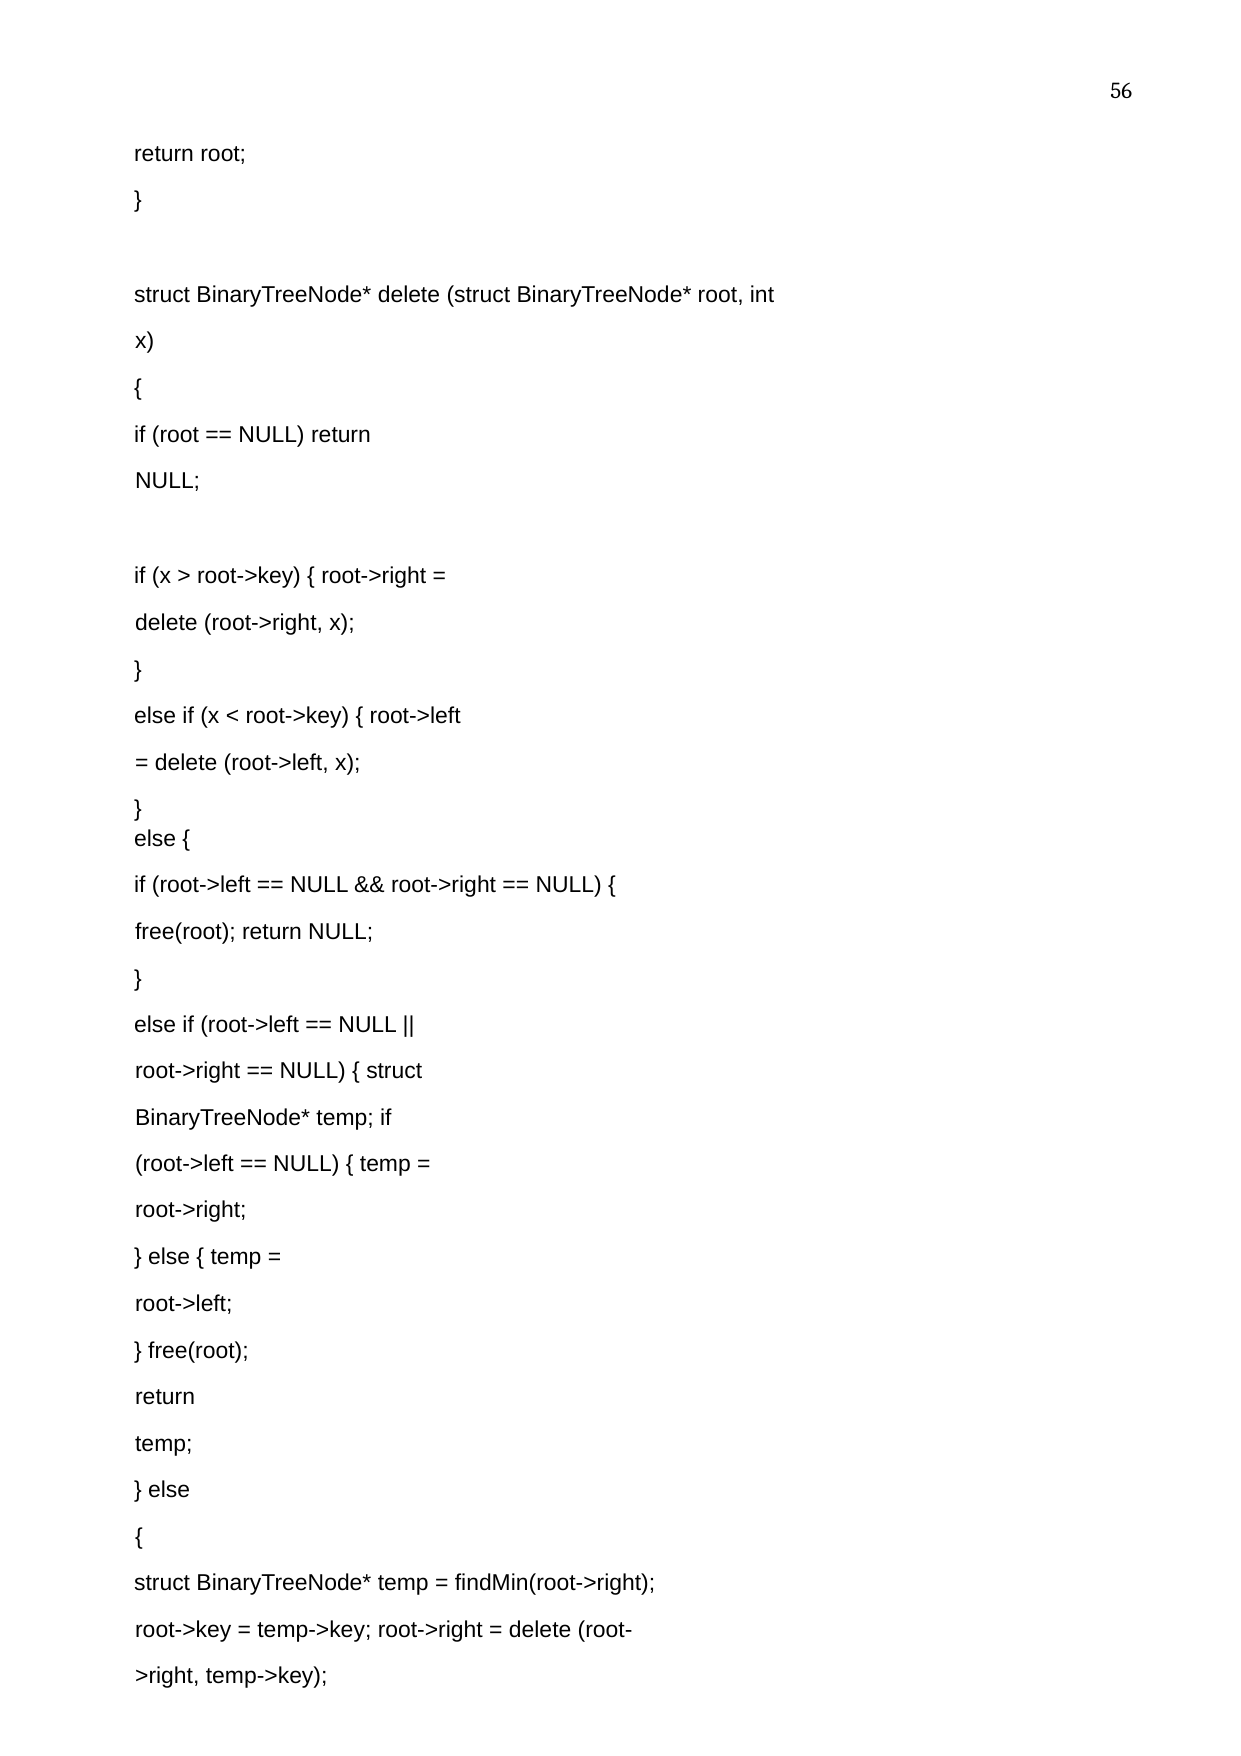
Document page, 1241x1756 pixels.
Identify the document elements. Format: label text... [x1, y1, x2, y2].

text else if (x < root->key) { root->left = delete (root->left, x); [134, 702, 462, 775]
text if (root == NULL) return NULL; [134, 421, 372, 493]
text } [134, 795, 976, 822]
text else if (root->left == NULL || root->right == NULL) { struct BinaryTreeNode* temp; if (root->left == NULL) { temp = root->right; [134, 1011, 437, 1223]
text } [134, 964, 976, 991]
text } [134, 186, 976, 212]
text } free(root); return temp; [134, 1337, 258, 1456]
text if (root->left == NULL && root->right == NULL) { free(root); return NULL; [134, 871, 618, 944]
text { [134, 374, 976, 401]
text else { [134, 825, 976, 851]
text } else { temp = root->left; [134, 1243, 309, 1316]
text } else { [134, 1476, 191, 1549]
text struct BinaryTreeNode* delete (struct BinaryTreeNode* root, int x) [134, 281, 777, 354]
text struct BinaryTreeNode* temp = findMin(root->right); root->key = temp->key; root->right = delete (root->right, temp->key); [134, 1569, 657, 1688]
text if (x > root->key) { root->right = delete (root->right, x); [134, 562, 486, 635]
text return root; [134, 139, 976, 166]
text } [134, 656, 976, 682]
